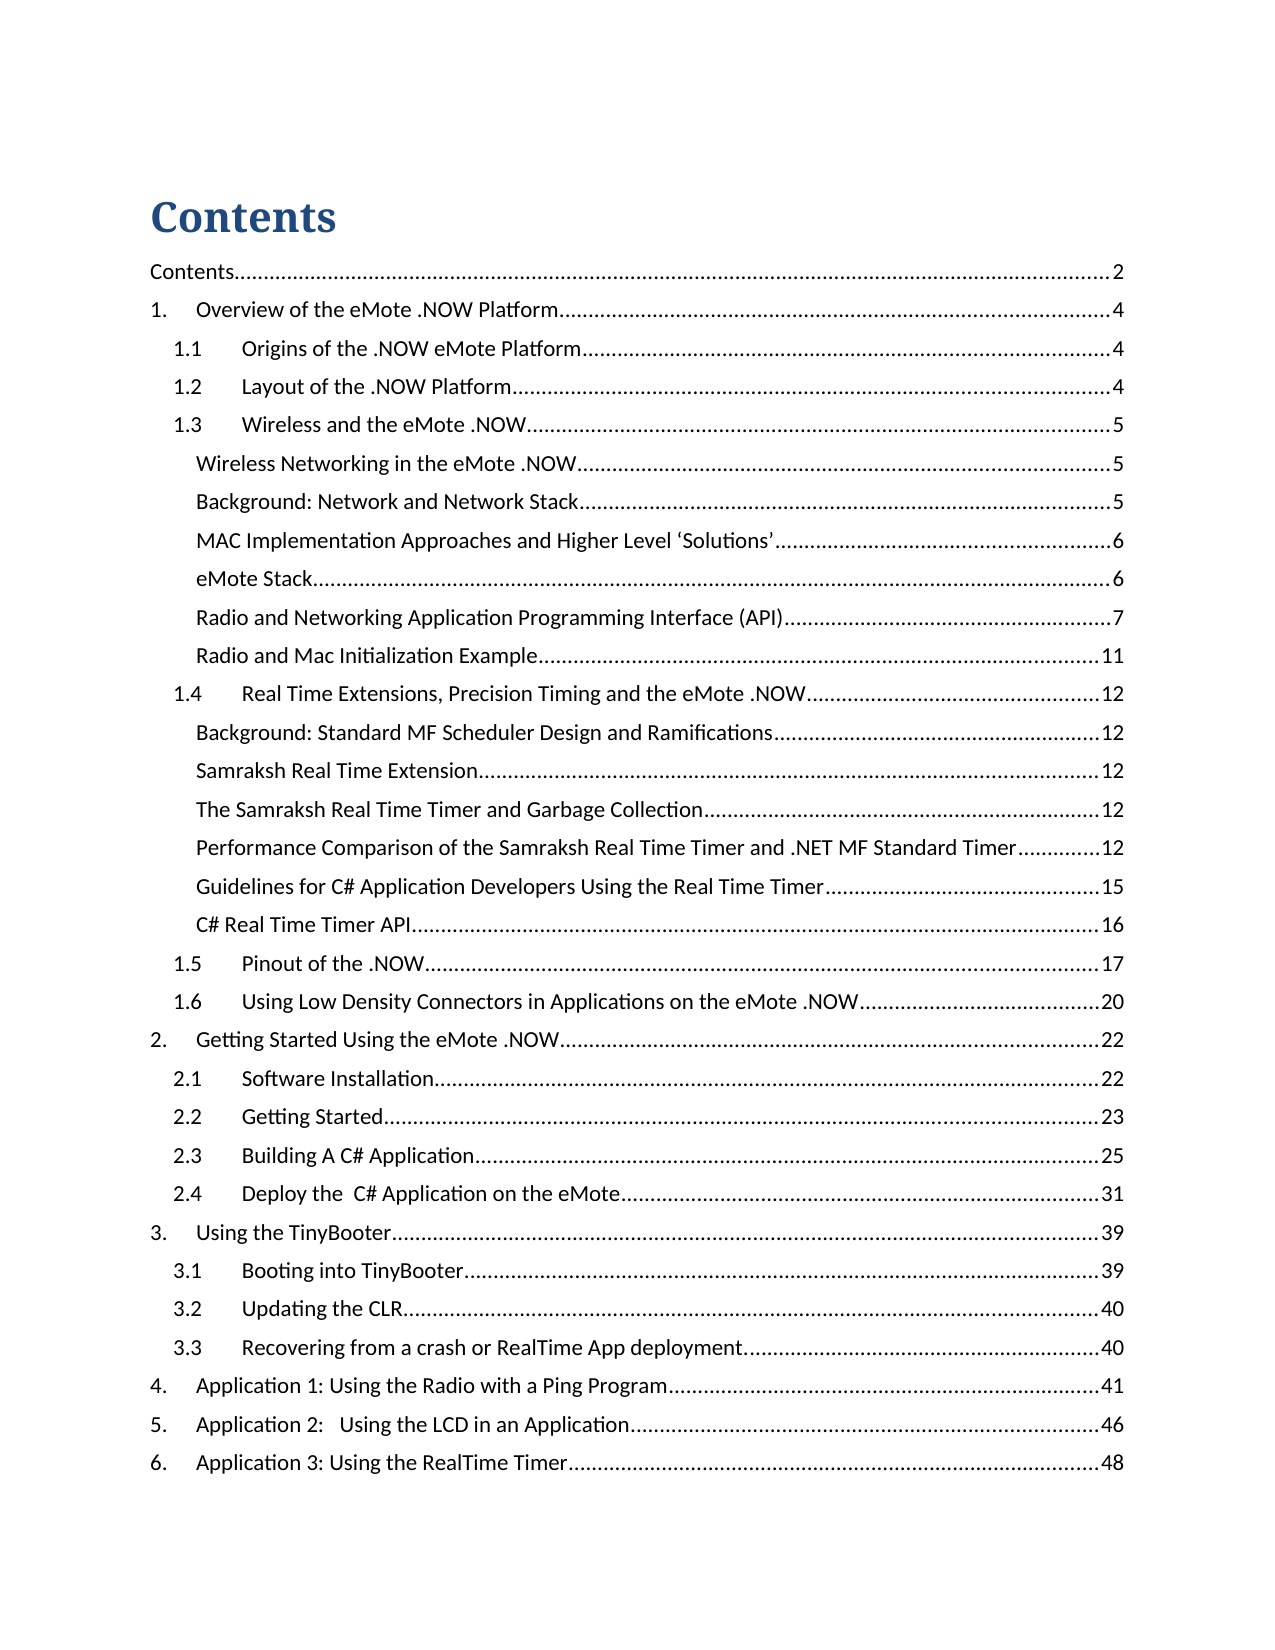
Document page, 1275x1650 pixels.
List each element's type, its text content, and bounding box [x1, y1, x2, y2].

subtitle Contents [150, 187, 1125, 244]
